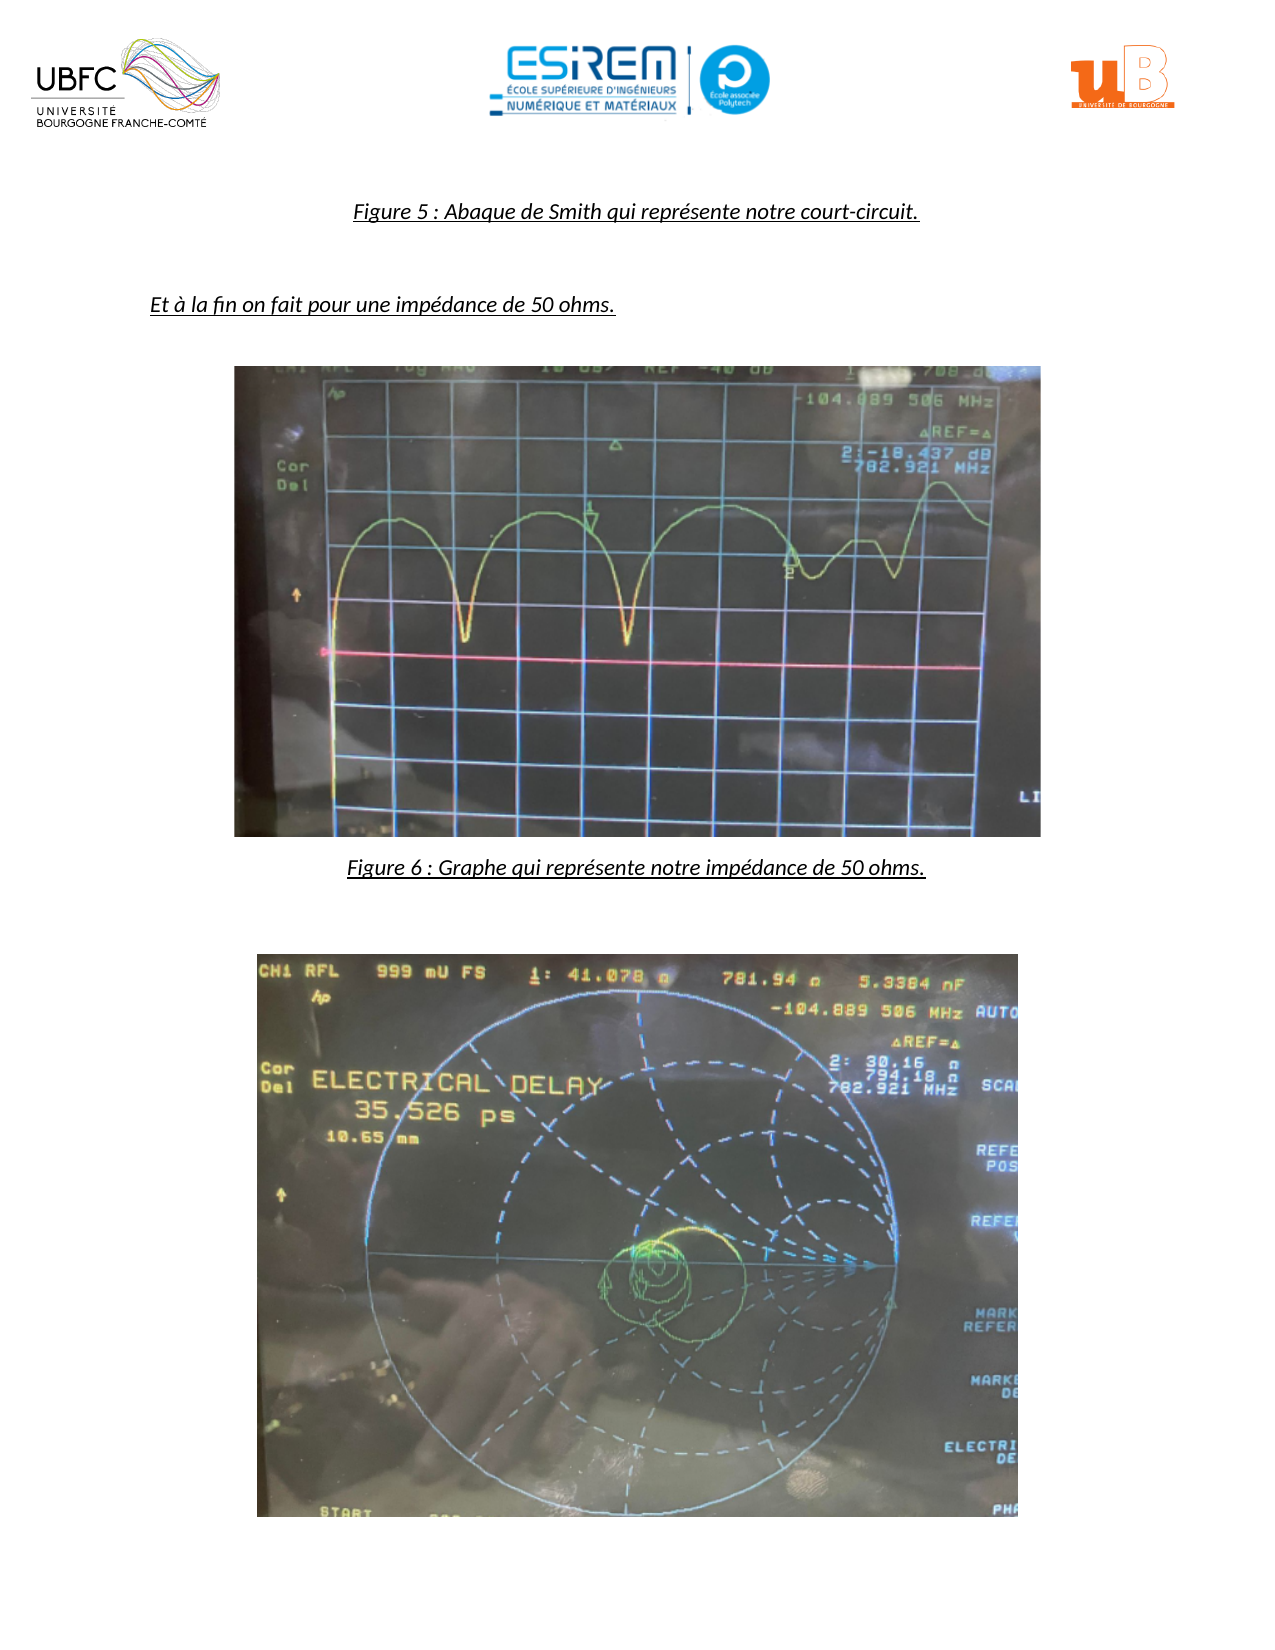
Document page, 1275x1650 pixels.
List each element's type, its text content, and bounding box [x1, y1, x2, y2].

picture [257, 954, 1018, 1517]
picture [31, 38, 220, 127]
text Figure 6 : Graphe qui représente notre impédance de 50 ohms. [150, 853, 1125, 881]
picture [1061, 33, 1179, 117]
text Et à la fin on fait pour une impédance de 50 ohms. [150, 291, 1125, 319]
picture [482, 32, 774, 124]
picture [234, 366, 1041, 837]
text Figure 5 : Abaque de Smith qui représente notre court-circuit. [150, 197, 1125, 225]
